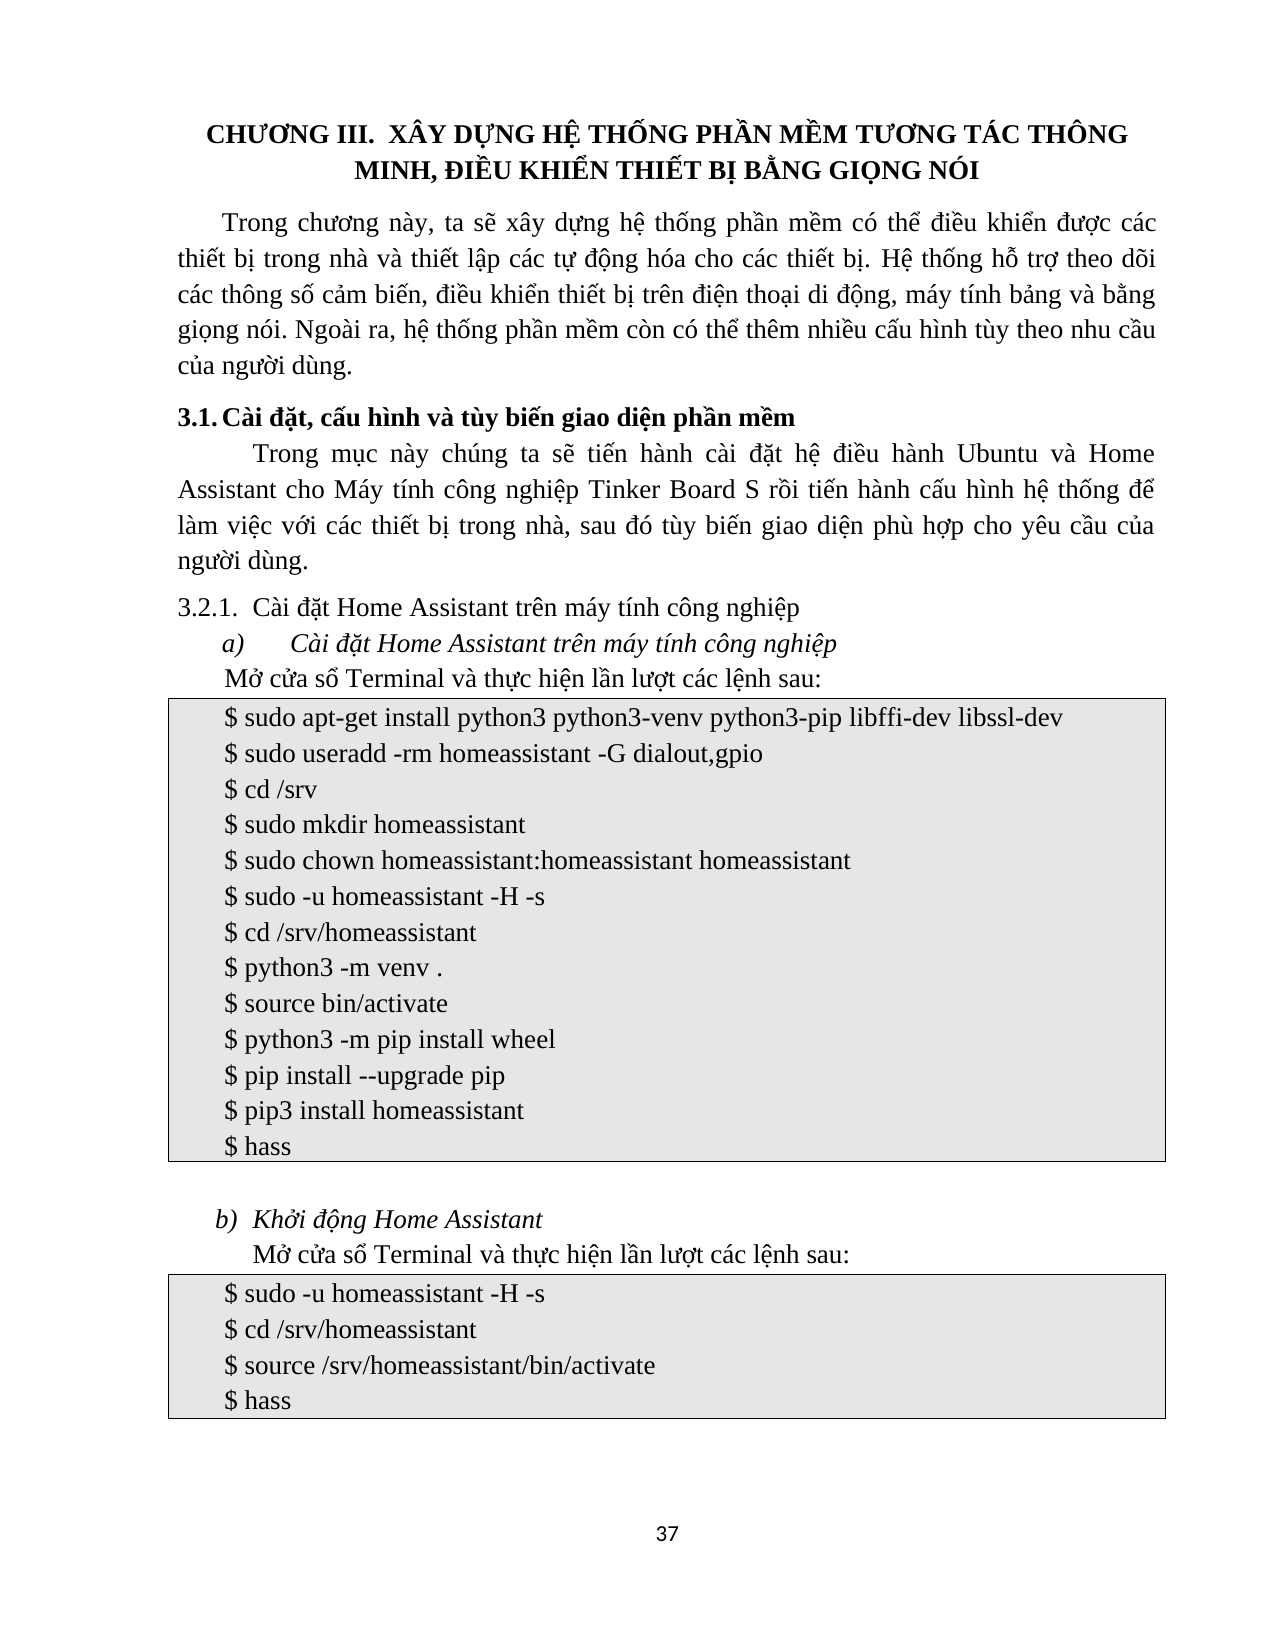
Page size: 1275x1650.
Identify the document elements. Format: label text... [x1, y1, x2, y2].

text $ hass [169, 1381, 1165, 1418]
text $ python3 -m pip install wheel [169, 1020, 1165, 1054]
text Mở cửa sổ Terminal và thực hiện lần lượt các lệnh sau: [177, 663, 1157, 694]
text $ hass [169, 1127, 1165, 1161]
text $ sudo chown homeassistant:homeassistant homeassistant [169, 841, 1165, 876]
text $ sudo -u homeassistant -H -s [169, 877, 1165, 911]
text $ python3 -m venv . [169, 948, 1165, 983]
text $ cd /srv [169, 770, 1165, 804]
text $ sudo apt-get install python3 python3-venv python3-pip libffi-dev libssl-dev [169, 699, 1165, 733]
text Trong mục này chúng ta sẽ tiến hành cài đặt hệ điều hành Ubuntu và Home Assistant cho Máy tính công nghiệp Tinker Board S rồi tiến hành cấu hình hệ thống để làm việc với các thiết bị trong nhà, sau đó tùy biến giao diện phù hợp cho yêu cầu của người dùng. [177, 437, 1157, 576]
text Mở cửa sổ Terminal và thực hiện lần lượt các lệnh sau: [177, 1238, 1157, 1269]
text $ pip install --upgrade pip [169, 1056, 1165, 1090]
text CHƯƠNG III. XÂY DỰNG HỆ THỐNG PHẦN MỀM TƯƠNG TÁC THÔNG MINH, ĐIỀU KHIỂN THIẾT BỊ BẰNG GIỌNG NÓI [177, 118, 1157, 185]
text $ pip3 install homeassistant [169, 1091, 1165, 1126]
list Cài đặt Home Assistant trên máy tính công nghiệp [177, 627, 1157, 658]
text $ sudo mkdir homeassistant [169, 806, 1165, 840]
text Trong chương này, ta sẽ xây dựng hệ thống phần mềm có thể điều khiển được các thiết bị trong nhà và thiết lập các tự động hóa cho các thiết bị. Hệ thống hỗ trợ theo dõi các thông số cảm biến, điều khiển thiết bị trên điện thoại di động, máy tính bảng và bằng giọng nói. Ngoài ra, hệ thống phần mềm còn có thể thêm nhiều cấu hình tùy theo nhu cầu của người dùng. [177, 206, 1157, 380]
text $ cd /srv/homeassistant [169, 1310, 1165, 1344]
text $ sudo -u homeassistant -H -s [169, 1275, 1165, 1308]
text $ sudo useradd -rm homeassistant -G dialout,gpio [169, 734, 1165, 768]
list Khởi động Home Assistant [215, 1203, 1157, 1234]
text $ source bin/activate [169, 984, 1165, 1018]
list Cài đặt, cấu hình và tùy biến giao diện phần mềm [177, 402, 1157, 433]
text $ cd /srv/homeassistant [169, 913, 1165, 947]
text $ source /srv/homeassistant/bin/activate [169, 1346, 1165, 1380]
list Cài đặt Home Assistant trên máy tính công nghiệp [177, 591, 1157, 622]
